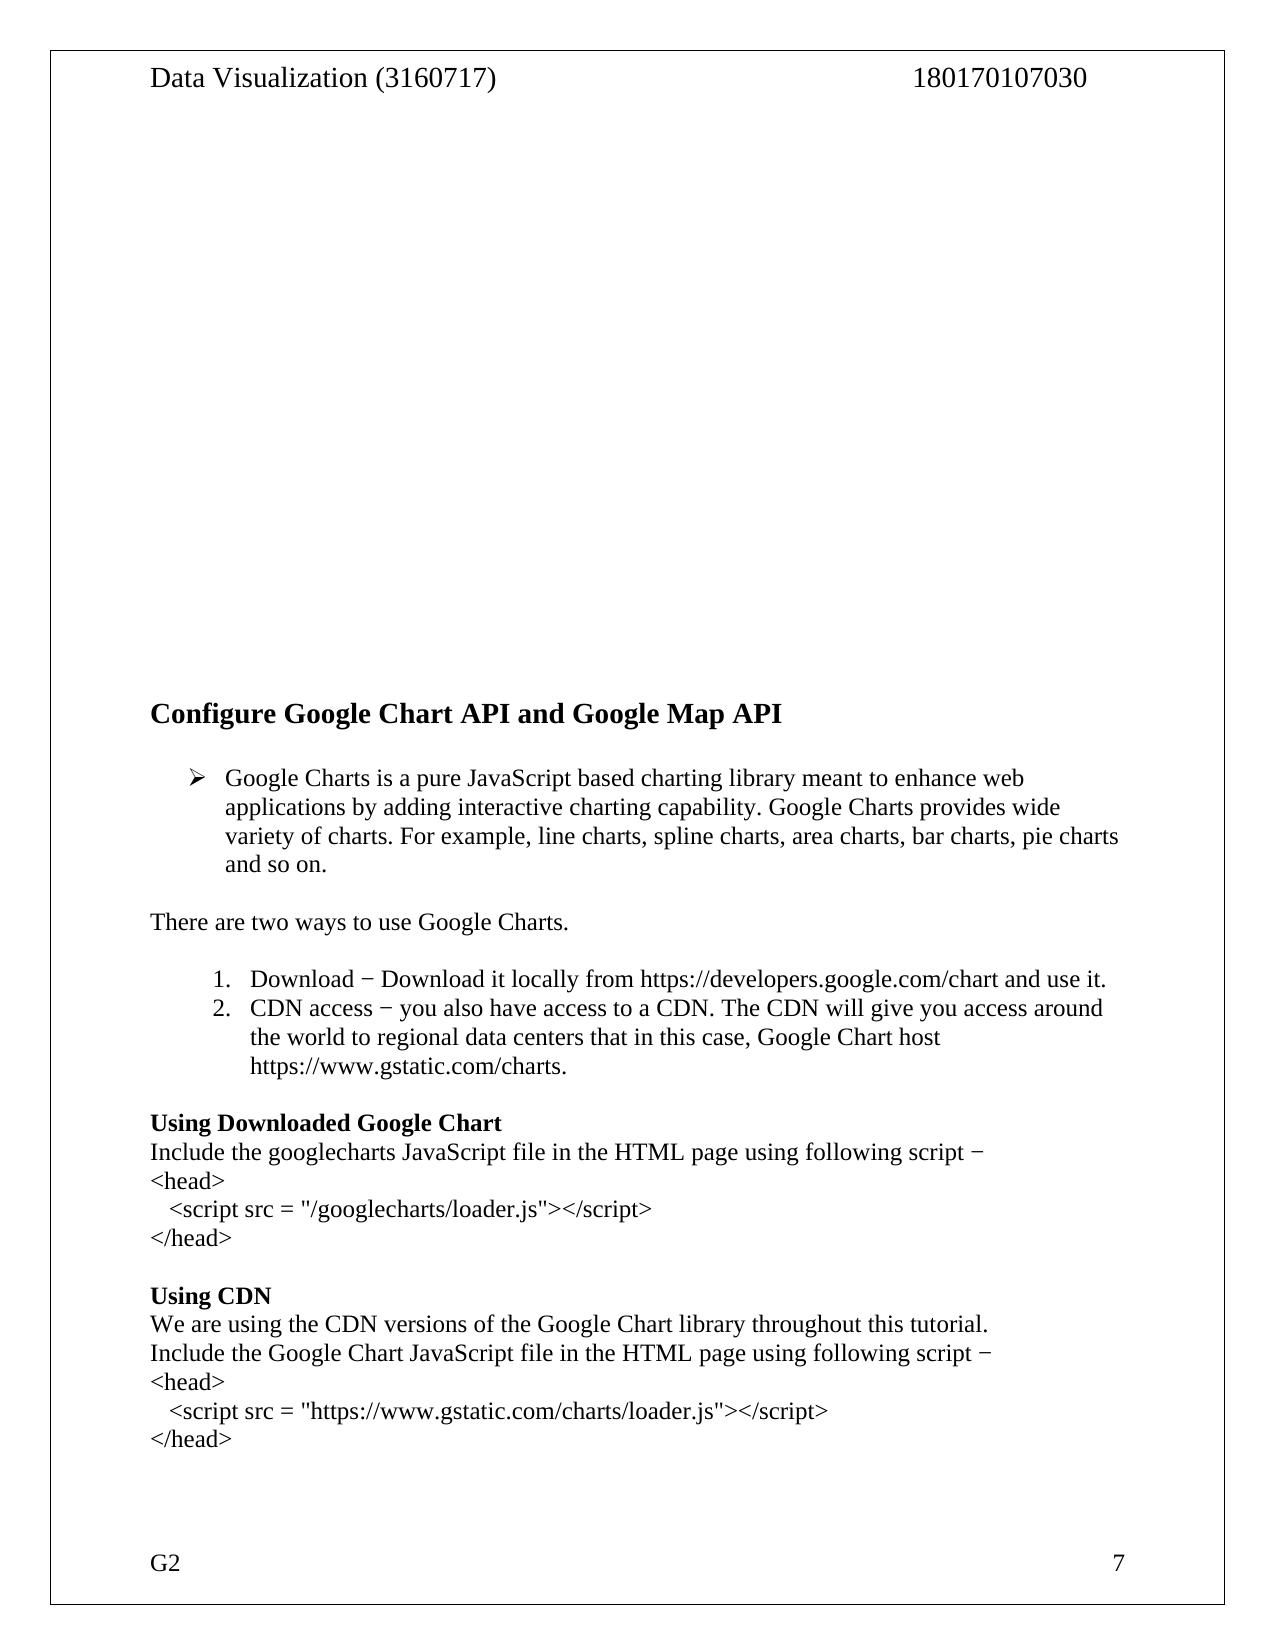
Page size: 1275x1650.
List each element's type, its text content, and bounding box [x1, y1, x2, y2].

text </head> [150, 1223, 1125, 1252]
text Using CDN [150, 1281, 1125, 1309]
text Using Downloaded Google Chart [150, 1108, 1125, 1137]
text Configure Google Chart API and Google Map API [150, 696, 1125, 730]
text Include the Google Chart JavaScript file in the HTML page using following script − [150, 1338, 1125, 1367]
text <head> [150, 1166, 1125, 1194]
text Include the googlecharts JavaScript file in the HTML page using following script − [150, 1137, 1125, 1166]
text <head> [150, 1367, 1125, 1396]
list Download − Download it locally from https://developers.google.com/chart and use it. [212, 964, 1125, 993]
text We are using the CDN versions of the Google Chart library throughout this tutorial. [150, 1309, 1125, 1338]
list CDN access − you also have access to a CDN. The CDN will give you access around the world to regional data centers that in this case, Google Chart host https://www.gstatic.com/charts. [212, 993, 1125, 1079]
text <script src = "/googlecharts/loader.js"></script> [150, 1194, 1125, 1223]
list Google Charts is a pure JavaScript based charting library meant to enhance web applications by adding interactive charting capability. Google Charts provides wide variety of charts. For example, line charts, spline charts, area charts, bar charts, pie charts and so on. [187, 763, 1125, 878]
text There are two ways to use Google Charts. [150, 907, 1125, 936]
text </head> [150, 1424, 1125, 1453]
text <script src = "https://www.gstatic.com/charts/loader.js"></script> [150, 1396, 1125, 1424]
